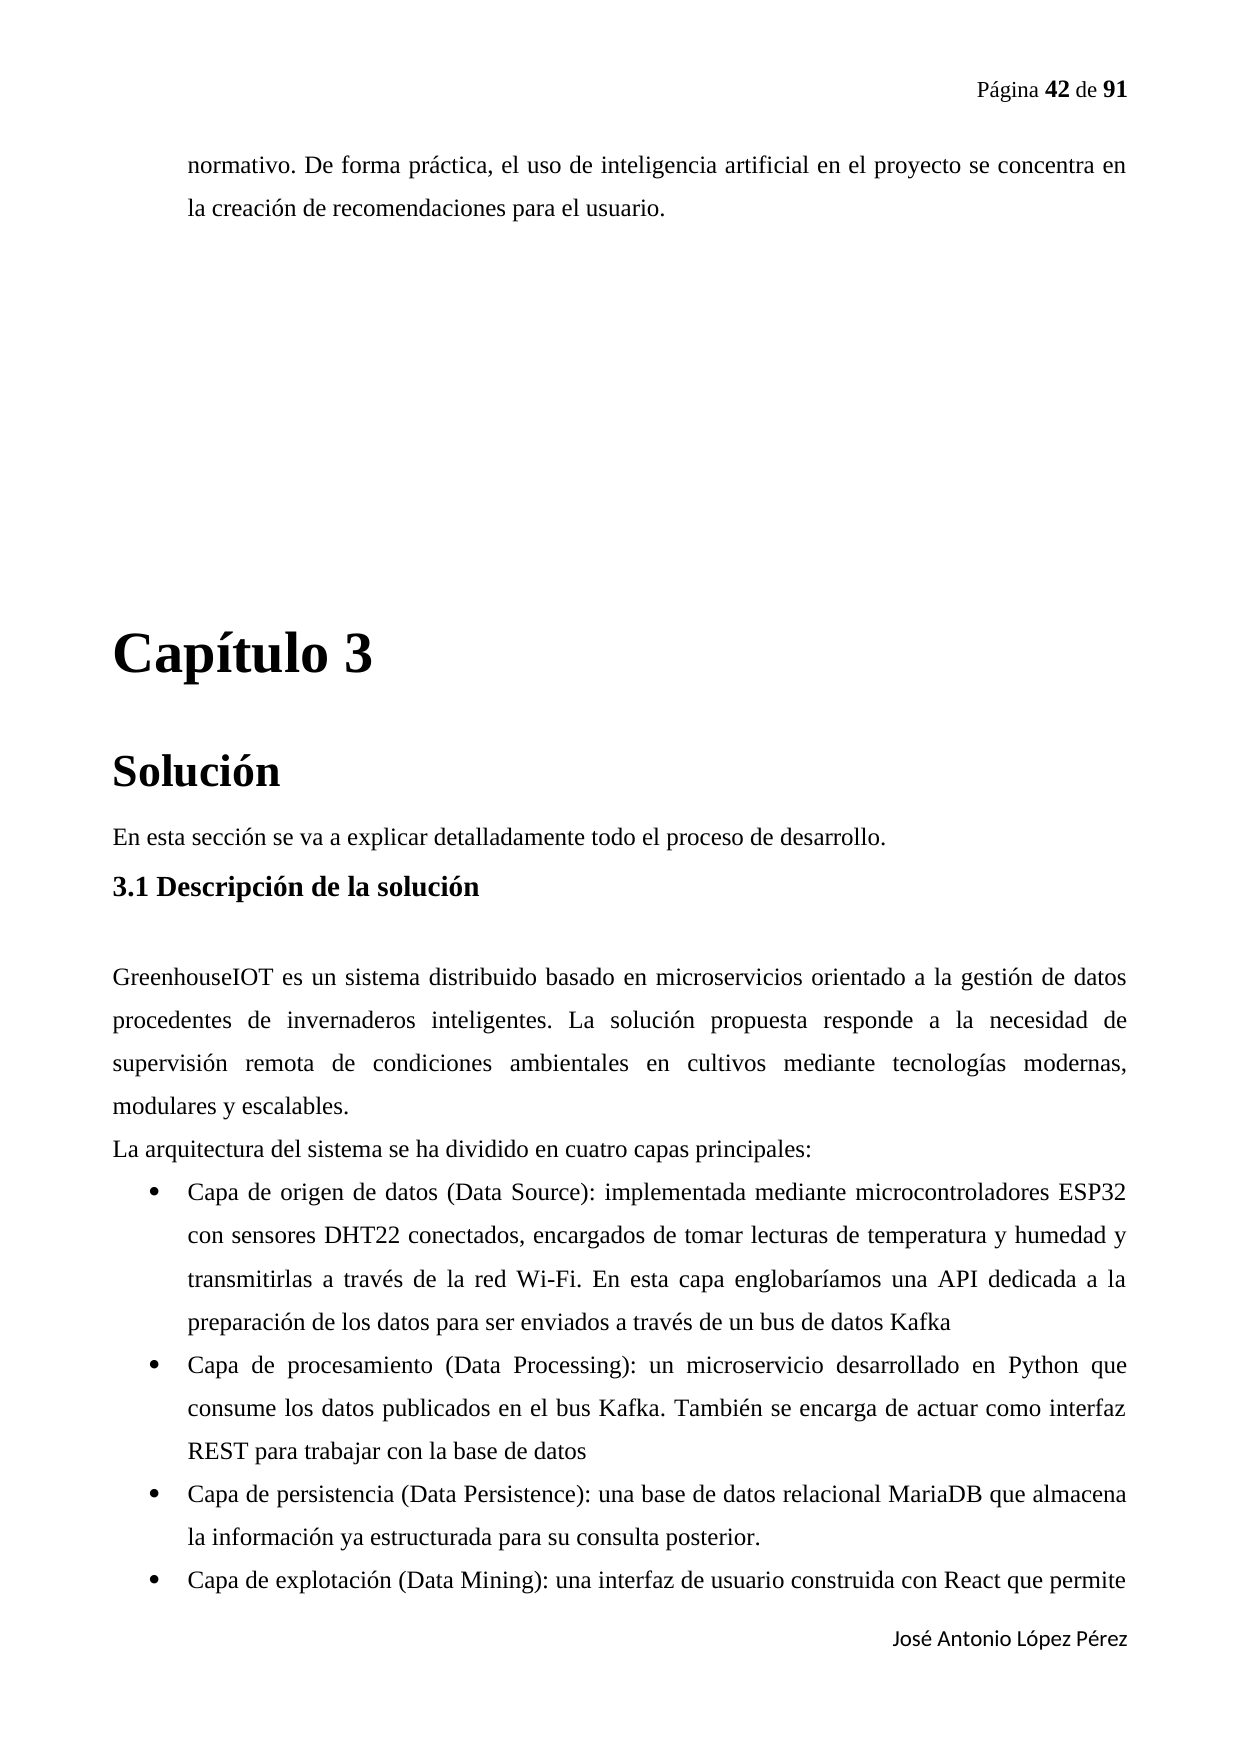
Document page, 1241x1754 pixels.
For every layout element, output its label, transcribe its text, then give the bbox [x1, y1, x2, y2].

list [150, 1566, 1128, 1594]
subtitle 3.1 Descripción de la solución [112, 869, 1128, 903]
text La arquitectura del sistema se ha dividido en cuatro capas principales: [112, 1134, 1128, 1163]
text GreenhouseIOT es un sistema distribuido basado en microservicios orientado a la gestión de datos procedentes de invernaderos inteligentes. La solución propuesta responde a la necesidad de supervisión remota de condiciones ambientales en cultivos mediante tecnologías modernas, modulares y escalables. [112, 962, 1128, 1120]
list Capa de origen de datos (Data Source): implementada mediante microcontroladores ESP32 con sensores DHT22 conectados, encargados de tomar lecturas de temperatura y humedad y transmitirlas a través de la red Wi-Fi. En esta capa englobaríamos una API dedicada a la preparación de los datos para ser enviados a través de un bus de datos Kafka [150, 1177, 1128, 1336]
text En esta sección se va a explicar detalladamente todo el proceso de desarrollo. [112, 822, 1128, 851]
subtitle Solución [112, 743, 1128, 796]
text Capítulo 3 [112, 617, 1128, 684]
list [187, 150, 1128, 222]
list Capa de persistencia (Data Persistence): una base de datos relacional MariaDB que almacena la información ya estructurada para su consulta posterior. [150, 1479, 1128, 1551]
list Capa de procesamiento (Data Processing): un microservicio desarrollado en Python que consume los datos publicados en el bus Kafka. También se encarga de actuar como interfaz REST para trabajar con la base de datos [150, 1350, 1128, 1465]
